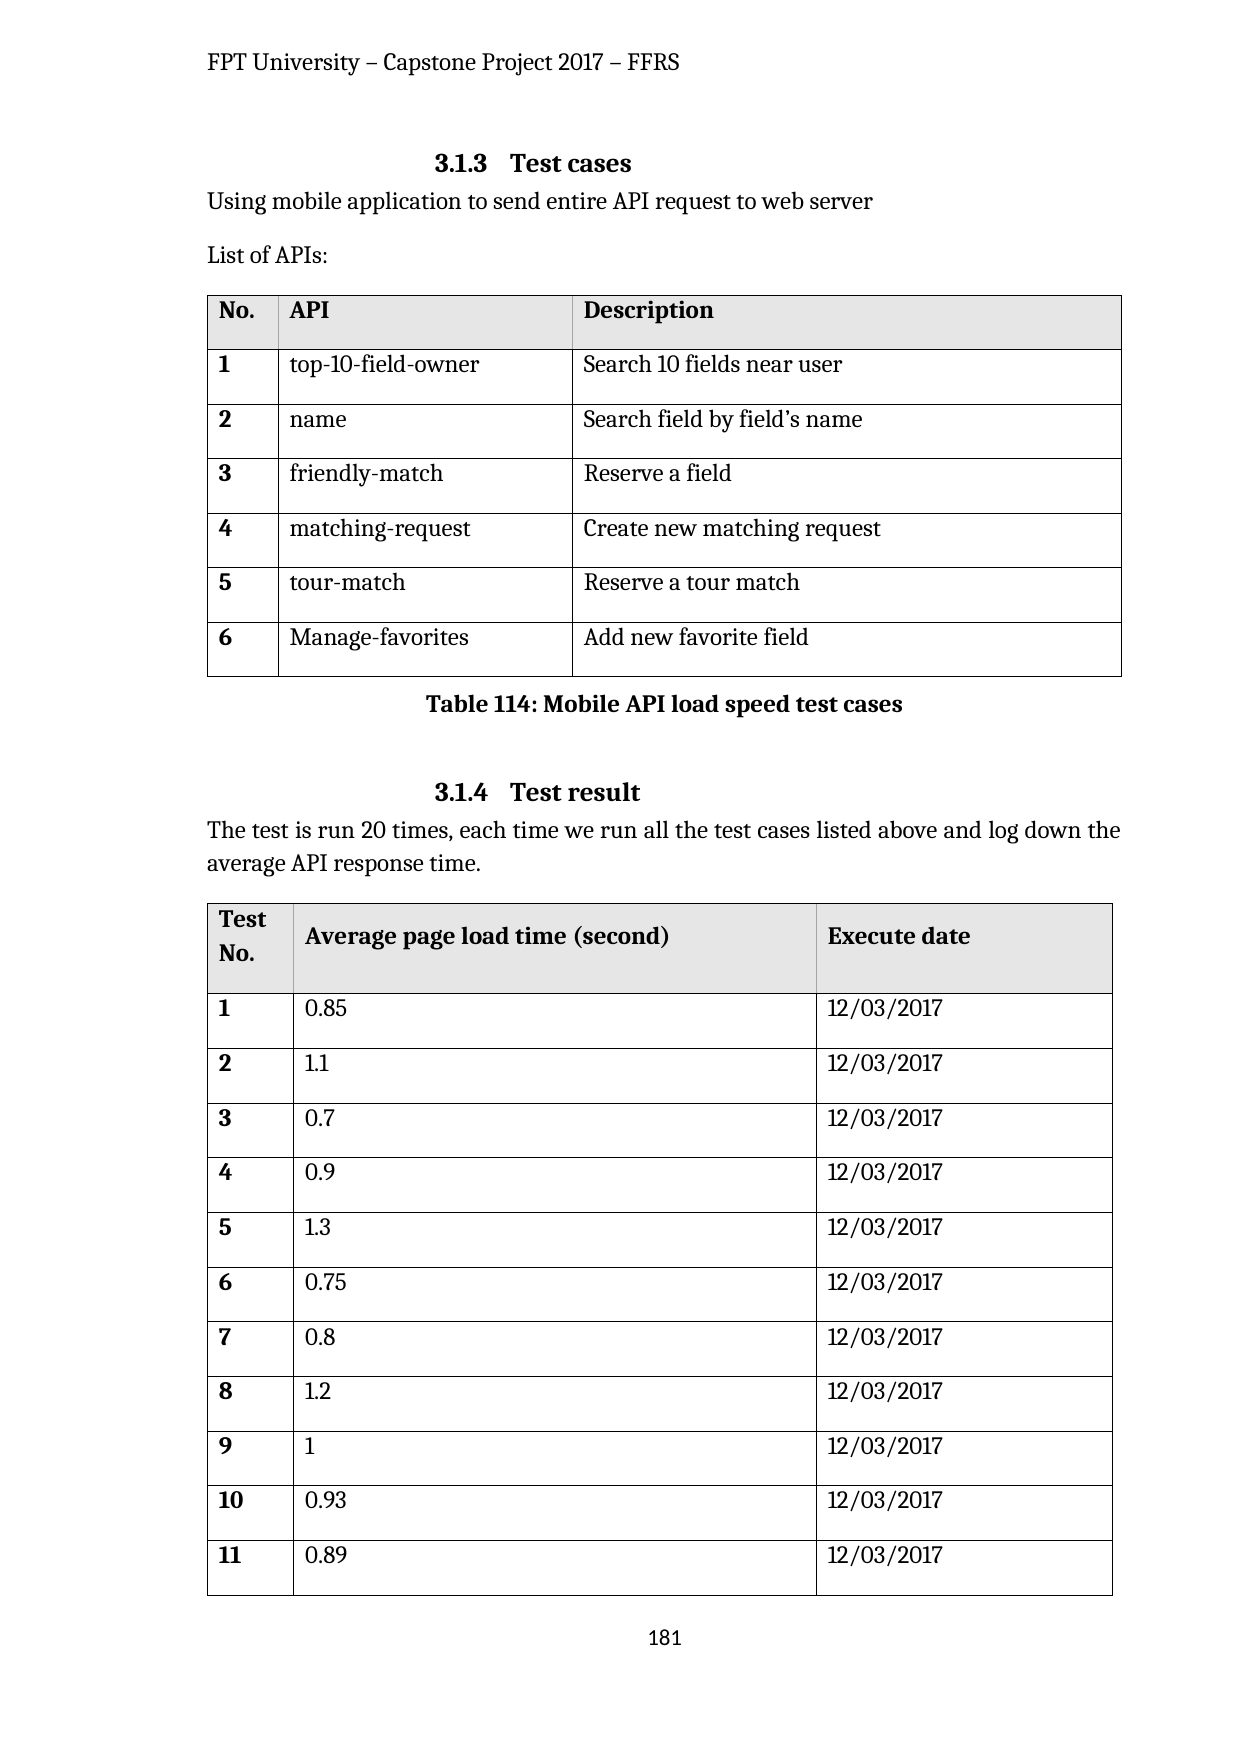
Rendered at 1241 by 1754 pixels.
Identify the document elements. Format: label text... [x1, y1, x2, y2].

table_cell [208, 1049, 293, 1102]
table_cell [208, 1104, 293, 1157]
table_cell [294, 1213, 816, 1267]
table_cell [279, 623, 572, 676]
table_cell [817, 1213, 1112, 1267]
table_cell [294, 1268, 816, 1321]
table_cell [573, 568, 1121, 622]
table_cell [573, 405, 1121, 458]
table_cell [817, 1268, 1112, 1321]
list Table 114: Mobile API load speed test cases [207, 690, 1122, 718]
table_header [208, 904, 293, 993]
subtitle Test result [435, 777, 1122, 808]
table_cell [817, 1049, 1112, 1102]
text The test is run 20 times, each time we run all the test cases listed above and log down the average API response time. [207, 816, 1122, 878]
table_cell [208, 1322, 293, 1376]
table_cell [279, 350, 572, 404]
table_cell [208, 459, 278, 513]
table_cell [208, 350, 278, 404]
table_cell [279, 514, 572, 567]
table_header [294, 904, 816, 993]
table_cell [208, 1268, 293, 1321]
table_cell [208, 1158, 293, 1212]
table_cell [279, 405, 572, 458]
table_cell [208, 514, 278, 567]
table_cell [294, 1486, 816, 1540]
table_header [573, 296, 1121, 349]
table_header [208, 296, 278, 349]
subtitle Test cases [435, 148, 1122, 179]
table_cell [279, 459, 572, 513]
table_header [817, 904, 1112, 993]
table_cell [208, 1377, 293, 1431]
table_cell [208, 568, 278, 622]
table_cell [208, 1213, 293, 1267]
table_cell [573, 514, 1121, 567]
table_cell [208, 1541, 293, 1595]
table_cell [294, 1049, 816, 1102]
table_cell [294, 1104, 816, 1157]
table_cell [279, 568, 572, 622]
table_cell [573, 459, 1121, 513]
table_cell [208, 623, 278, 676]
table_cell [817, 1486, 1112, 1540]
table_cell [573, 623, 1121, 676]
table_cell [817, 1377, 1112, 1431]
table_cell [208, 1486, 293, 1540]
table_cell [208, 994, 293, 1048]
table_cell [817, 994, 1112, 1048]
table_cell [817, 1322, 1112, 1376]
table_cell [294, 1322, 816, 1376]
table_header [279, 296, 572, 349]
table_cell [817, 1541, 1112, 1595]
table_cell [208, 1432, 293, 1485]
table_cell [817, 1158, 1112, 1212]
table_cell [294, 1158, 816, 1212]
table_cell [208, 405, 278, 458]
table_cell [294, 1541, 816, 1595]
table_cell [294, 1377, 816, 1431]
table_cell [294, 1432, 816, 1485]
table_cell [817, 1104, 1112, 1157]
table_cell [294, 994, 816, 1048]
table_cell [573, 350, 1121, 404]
text Using mobile application to send entire API request to web server [207, 187, 1122, 216]
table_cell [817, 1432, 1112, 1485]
text List of APIs: [207, 241, 1122, 270]
